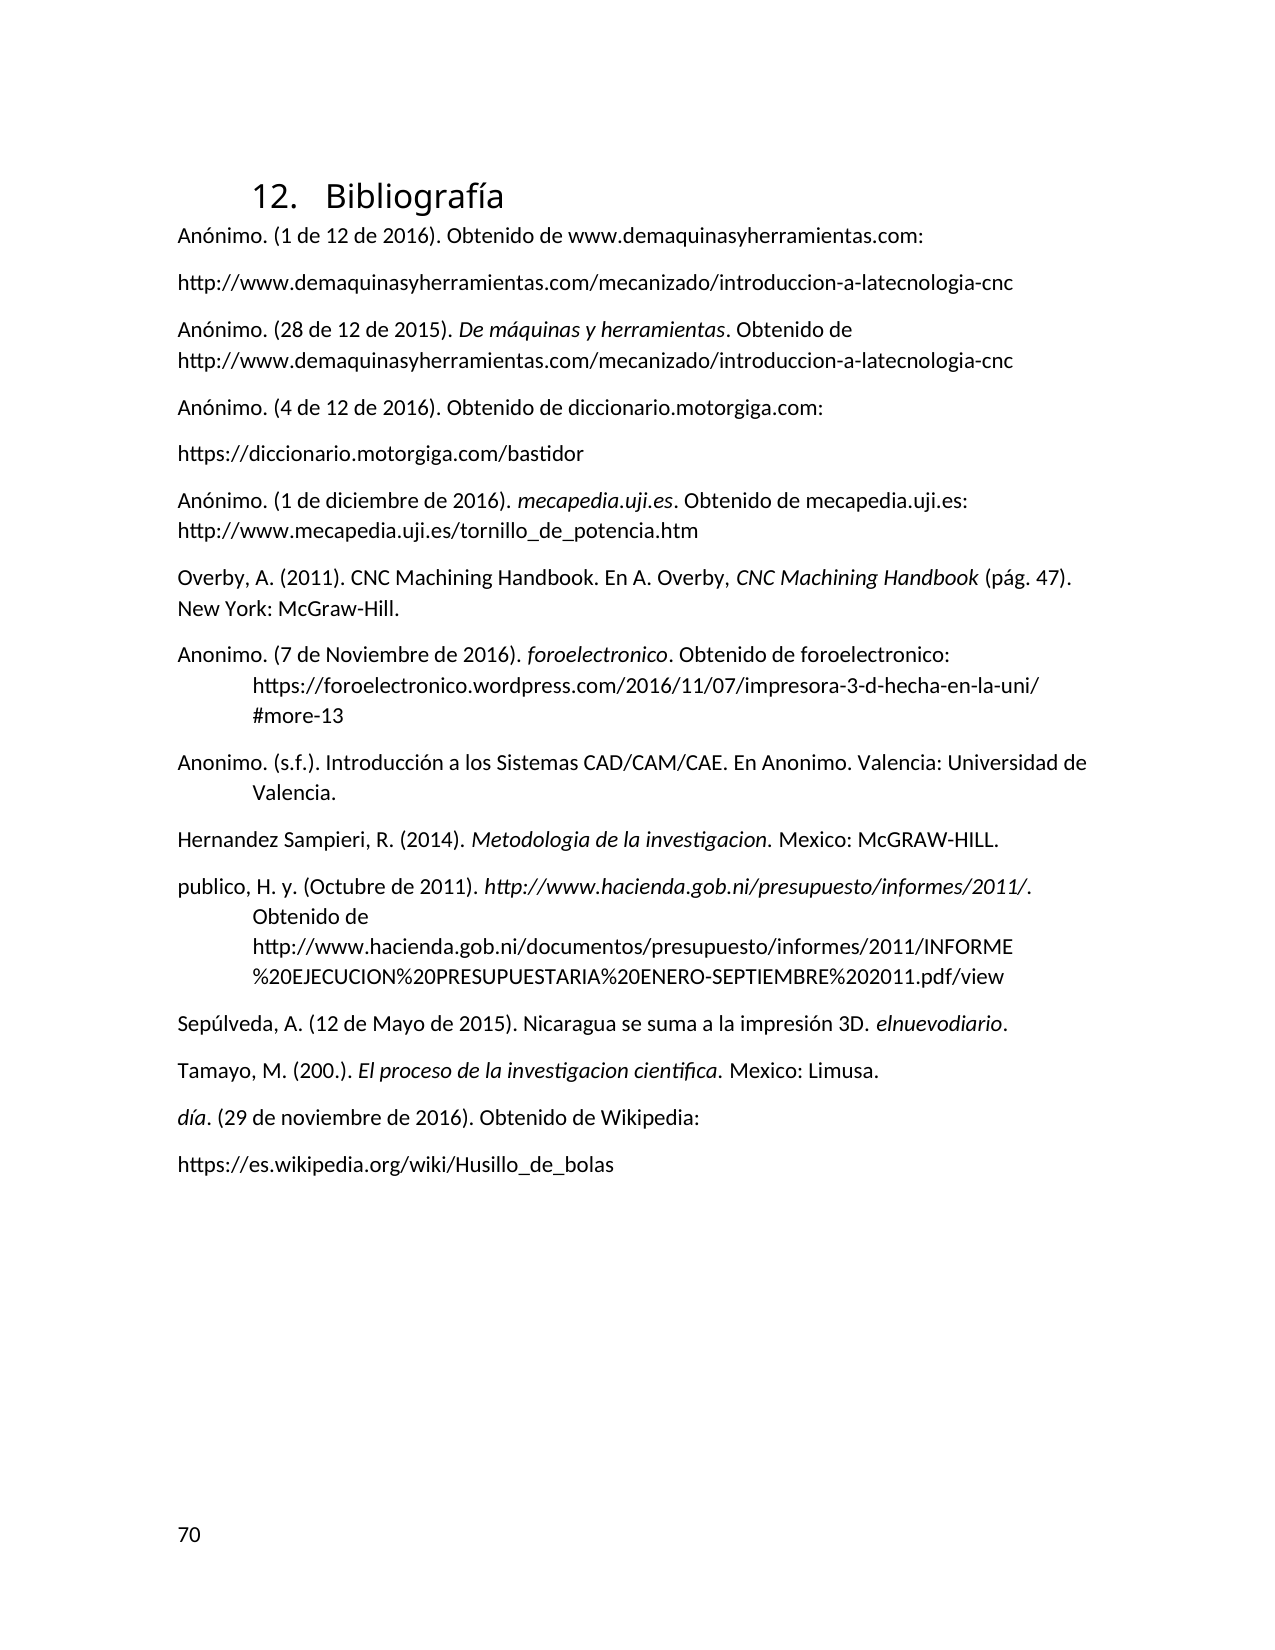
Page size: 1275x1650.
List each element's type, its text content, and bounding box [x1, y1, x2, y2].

text http://www.demaquinasyherramientas.com/mecanizado/introduccion-a-latecnologia-cnc [177, 268, 1098, 296]
subtitle Bibliografía [251, 173, 1098, 218]
text Overby, A. (2011). CNC Machining Handbook. En A. Overby, CNC Machining Handbook (pág. 47). New York: McGraw-Hill. [177, 563, 1098, 622]
text publico, H. y. (Octubre de 2011). http://www.hacienda.gob.ni/presupuesto/informes/2011/. Obtenido de http://www.hacienda.gob.ni/documentos/presupuesto/informes/2011/INFORME%20EJECUCION%20PRESUPUESTARIA%20ENERO-SEPTIEMBRE%202011.pdf/view [177, 872, 1098, 990]
text Anonimo. (s.f.). Introducción a los Sistemas CAD/CAM/CAE. En Anonimo. Valencia: Universidad de Valencia. [177, 748, 1098, 806]
text Anónimo. (1 de 12 de 2016). Obtenido de www.demaquinasyherramientas.com: [177, 222, 1098, 249]
text Anonimo. (7 de Noviembre de 2016). foroelectronico. Obtenido de foroelectronico: https://foroelectronico.wordpress.com/2016/11/07/impresora-3-d-hecha-en-la-uni/#more-13 [177, 641, 1098, 729]
text Hernandez Sampieri, R. (2014). Metodologia de la investigacion. Mexico: McGRAW-HILL. [177, 825, 1098, 853]
text Anónimo. (1 de diciembre de 2016). mecapedia.uji.es. Obtenido de mecapedia.uji.es: http://www.mecapedia.uji.es/tornillo_de_potencia.htm [177, 486, 1098, 544]
text https://es.wikipedia.org/wiki/Husillo_de_bolas [177, 1150, 1098, 1178]
text Anónimo. (4 de 12 de 2016). Obtenido de diccionario.motorgiga.com: [177, 393, 1098, 421]
text Sepúlveda, A. (12 de Mayo de 2015). Nicaragua se suma a la impresión 3D. elnuevodiario. [177, 1009, 1098, 1037]
text Tamayo, M. (200.). El proceso de la investigacion cientifica. Mexico: Limusa. [177, 1056, 1098, 1084]
text Anónimo. (28 de 12 de 2015). De máquinas y herramientas. Obtenido de http://www.demaquinasyherramientas.com/mecanizado/introduccion-a-latecnologia-cnc [177, 316, 1098, 374]
text día. (29 de noviembre de 2016). Obtenido de Wikipedia: [177, 1103, 1098, 1131]
text https://diccionario.motorgiga.com/bastidor [177, 439, 1098, 467]
